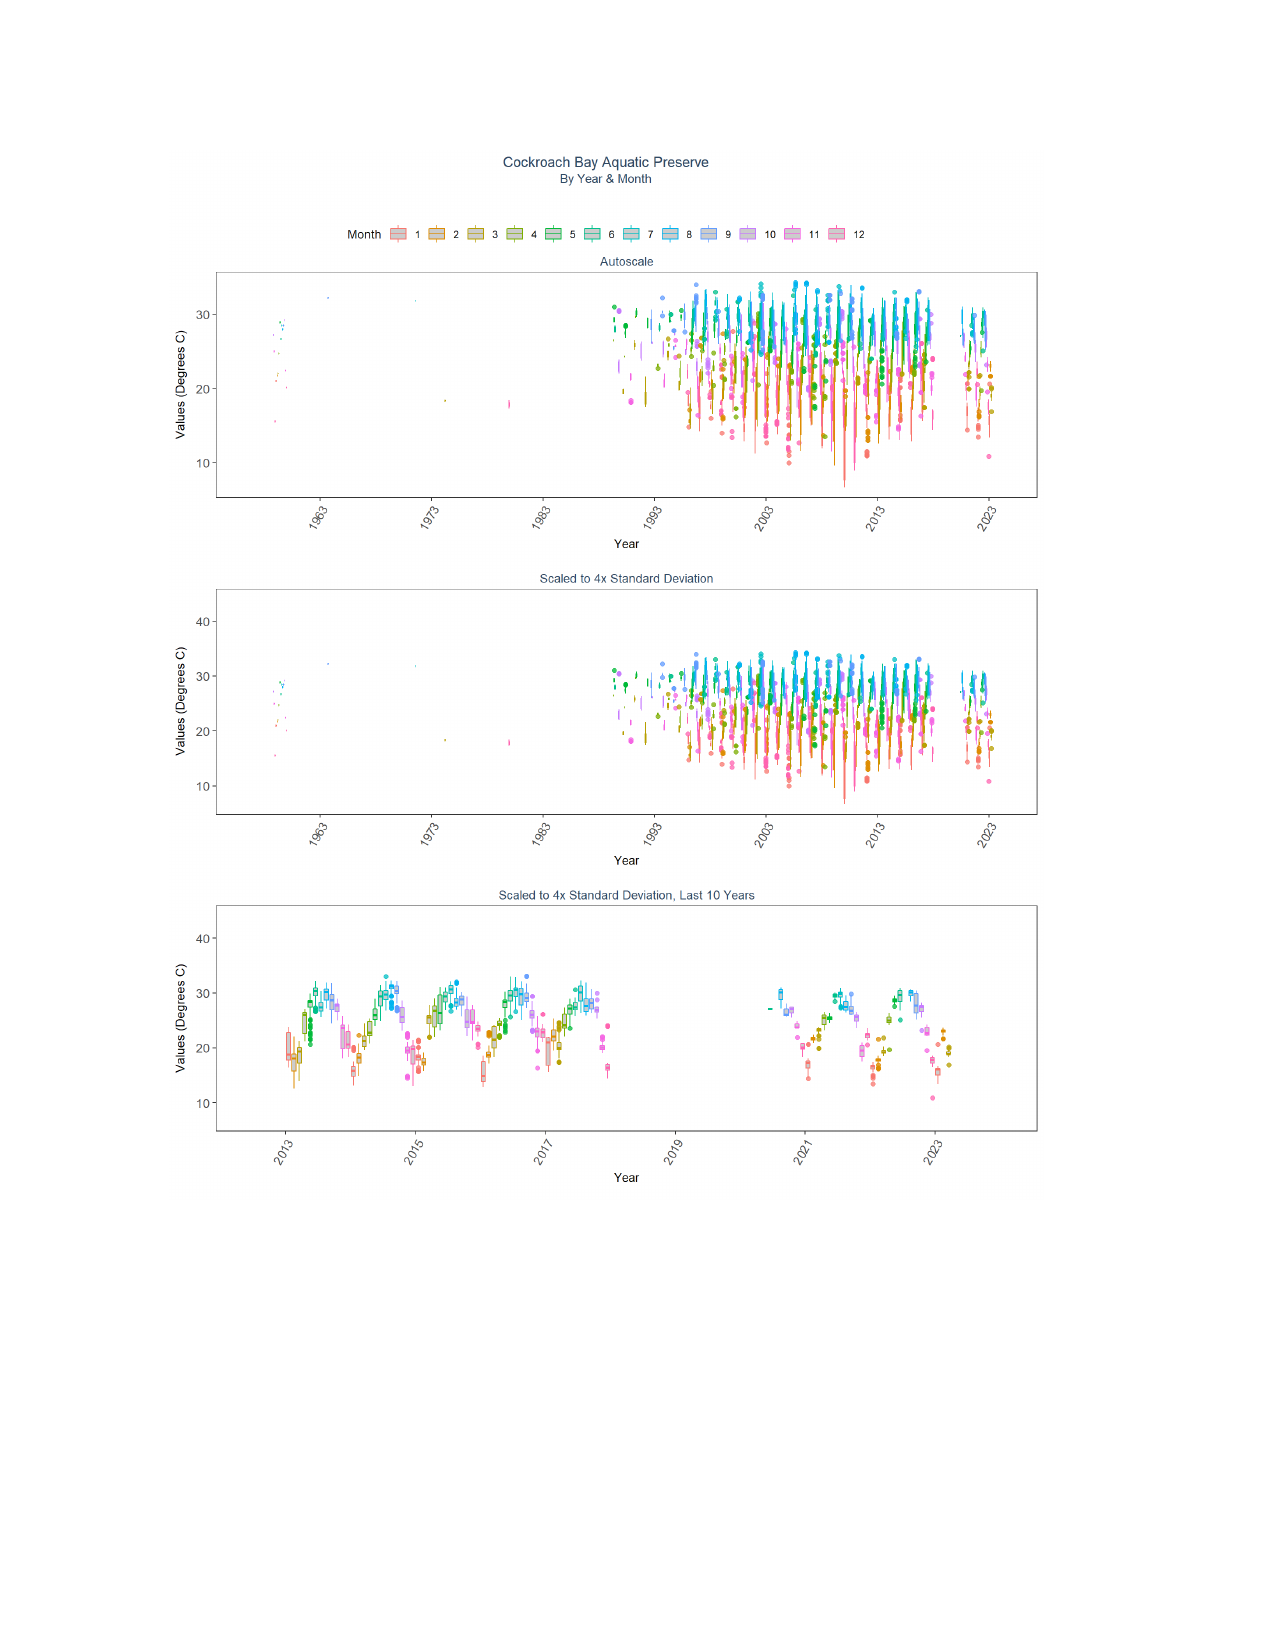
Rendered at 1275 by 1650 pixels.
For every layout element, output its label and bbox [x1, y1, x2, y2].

picture [168, 150, 1044, 1200]
